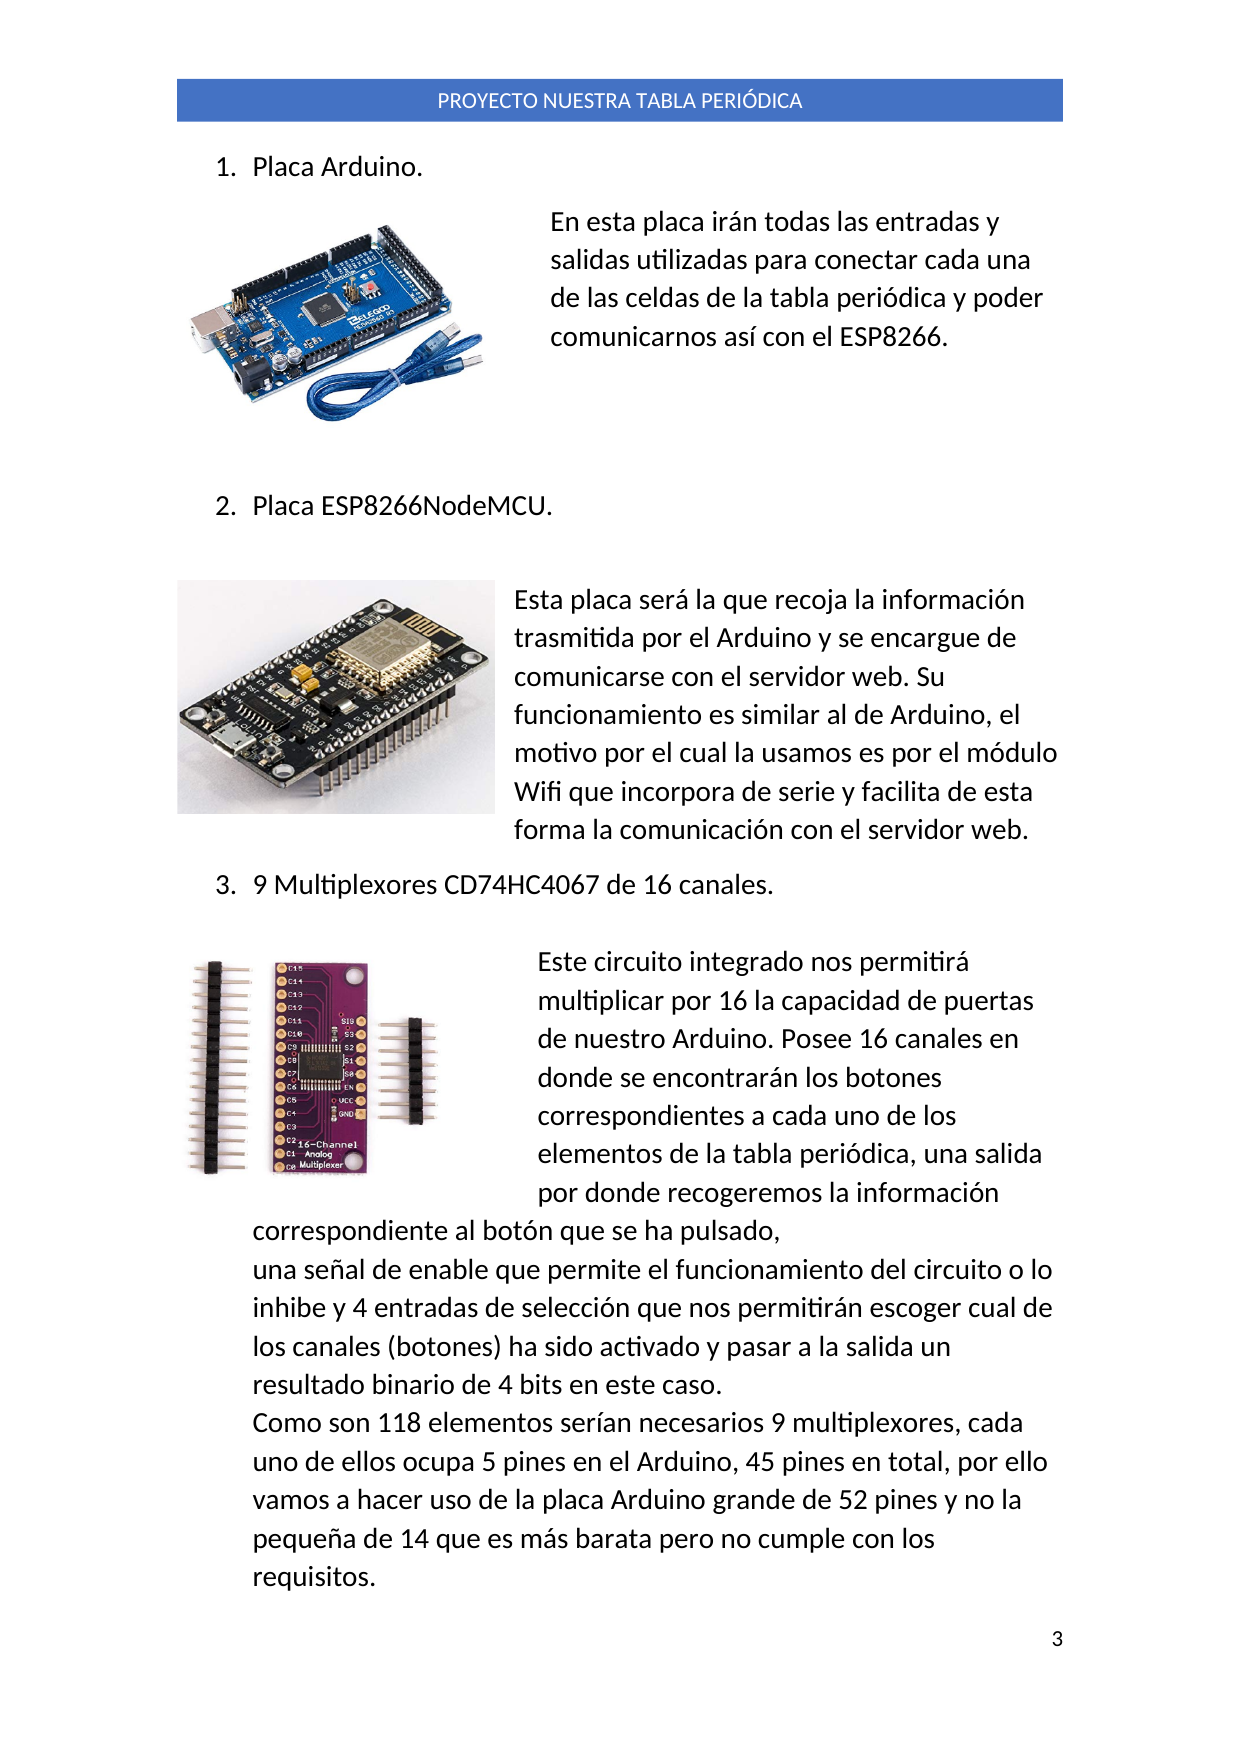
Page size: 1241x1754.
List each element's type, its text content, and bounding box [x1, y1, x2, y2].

list Placa Arduino. [215, 148, 1063, 183]
list 9 Multiplexores CD74HC4067 de 16 canales. [215, 866, 1063, 902]
list Placa ESP8266NodeMCU. [215, 487, 1063, 523]
list Este circuito integrado nos permitirá multiplicar por 16 la capacidad de puertas de nuestro Arduino. Posee 16 canales en donde se encontrarán los botones correspondientes a cada uno de los elementos de la tabla periódica, una salida por donde recogeremos la información correspondiente al botón que se ha pulsado, [252, 943, 1063, 1248]
list una señal de enable que permite el funcionamiento del circuito o lo inhibe y 4 entradas de selección que nos permitirán escoger cual de los canales (botones) ha sido activado y pasar a la salida un resultado binario de 4 bits en este caso. [252, 1251, 1063, 1402]
picture [177, 580, 495, 814]
picture [177, 206, 494, 436]
picture [177, 943, 444, 1186]
list Como son 118 elementos serían necesarios 9 multiplexores, cada uno de ellos ocupa 5 pines en el Arduino, 45 pines en total, por ello vamos a hacer uso de la placa Arduino grande de 52 pines y no la pequeña de 14 que es más barata pero no cumple con los requisitos. [252, 1404, 1063, 1594]
